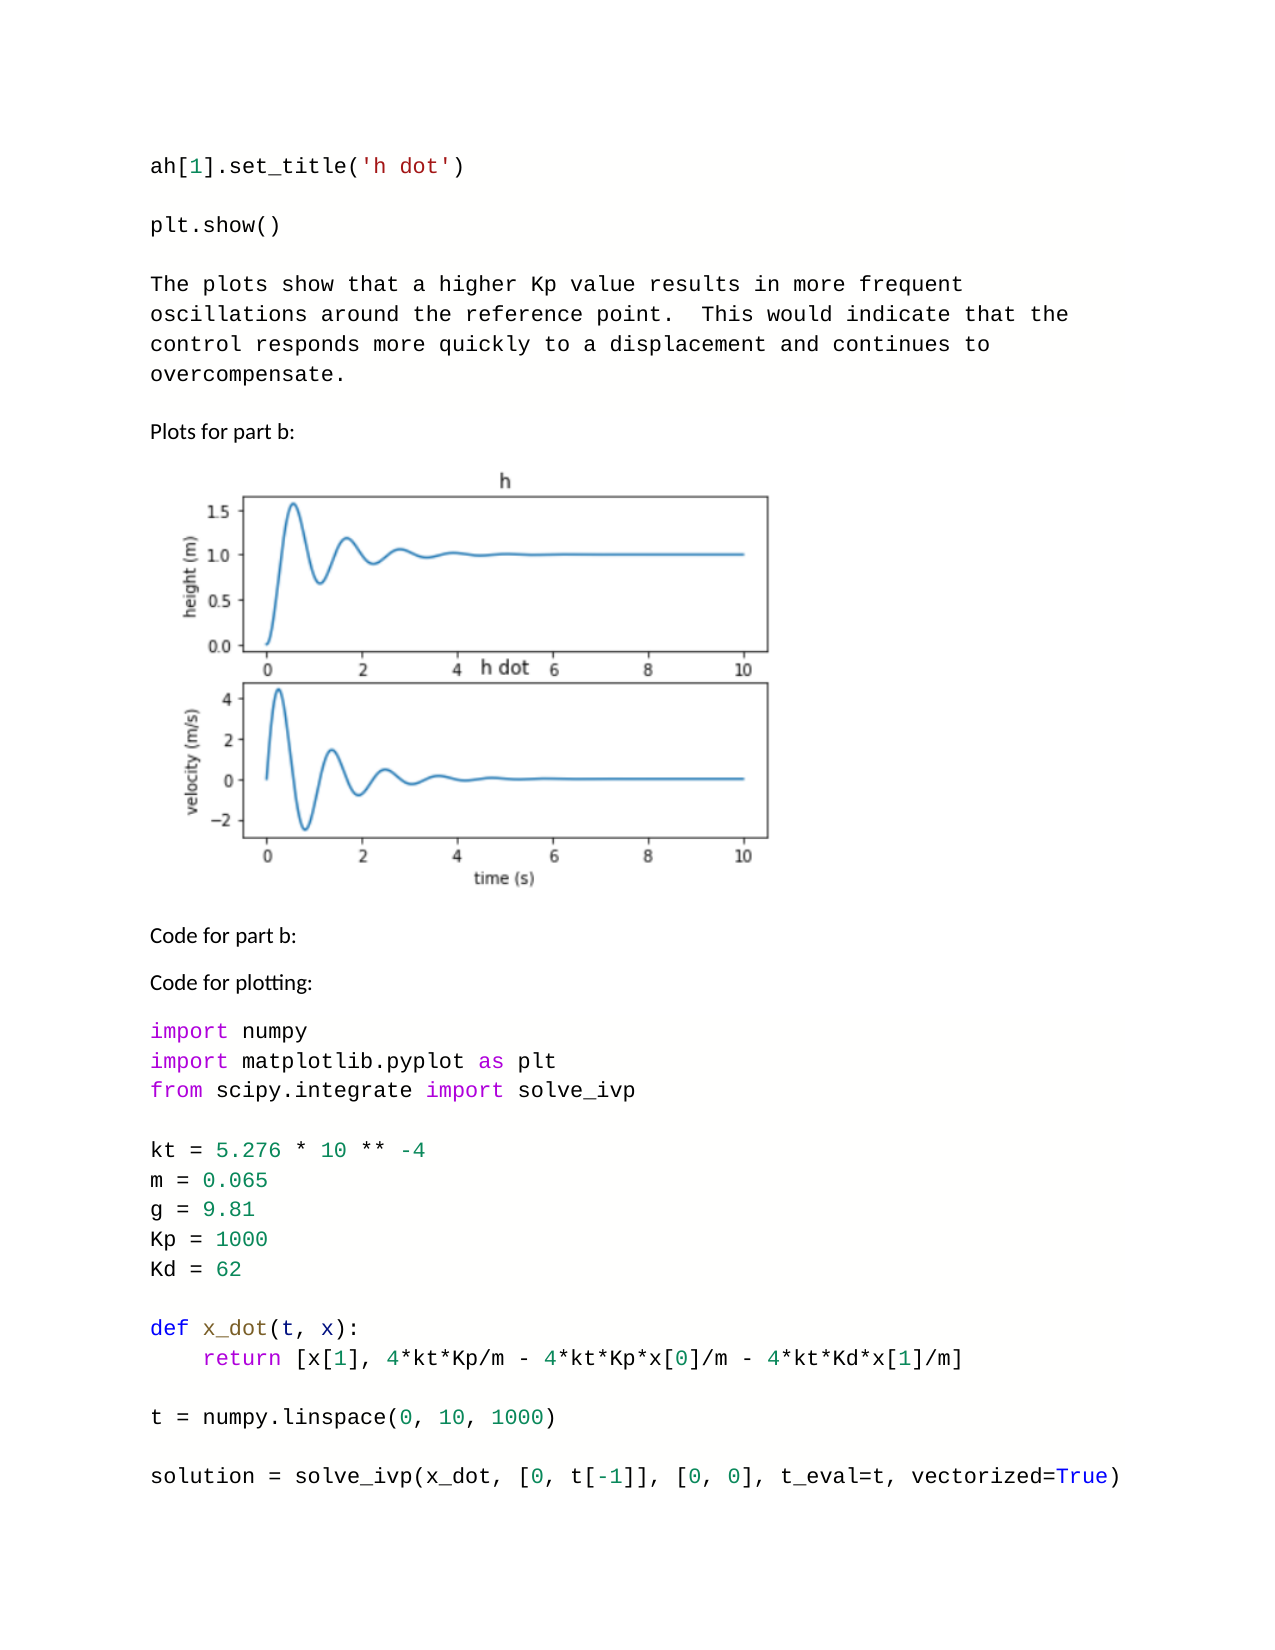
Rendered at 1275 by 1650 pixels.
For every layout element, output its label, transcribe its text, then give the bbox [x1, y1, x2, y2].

text Kp = 1000 [150, 1223, 1125, 1253]
text kt = 5.276 * 10 ** -4 [150, 1134, 1125, 1164]
text Kd = 62 [150, 1253, 1125, 1283]
text def x_dot(t, x): [150, 1312, 1125, 1342]
text import matplotlib.pyplot as plt [150, 1045, 1125, 1075]
text from scipy.integrate import solve_ivp [150, 1075, 1125, 1104]
text ah[1].set_title('h dot') [150, 150, 1125, 180]
text solution = solve_ivp(x_dot, [0, t[-1]], [0, 0], t_eval=t, vectorized=True) [150, 1461, 1125, 1490]
text return [x[1], 4*kt*Kp/m - 4*kt*Kp*x[0]/m - 4*kt*Kd*x[1]/m] [150, 1342, 1125, 1372]
text m = 0.065 [150, 1164, 1125, 1193]
text The plots show that a higher Kp value results in more frequent oscillations around the reference point. This would indicate that the control responds more quickly to a displacement and continues to overcompensate. [150, 269, 1125, 387]
text Code for plotting: [150, 968, 1125, 997]
text plt.show() [150, 209, 1125, 239]
text Plots for part b: [150, 417, 1125, 445]
text import numpy [150, 1015, 1125, 1045]
text t = numpy.linspace(0, 10, 1000) [150, 1401, 1125, 1431]
text g = 9.81 [150, 1193, 1125, 1223]
picture [150, 464, 853, 903]
text Code for part b: [150, 922, 1125, 950]
